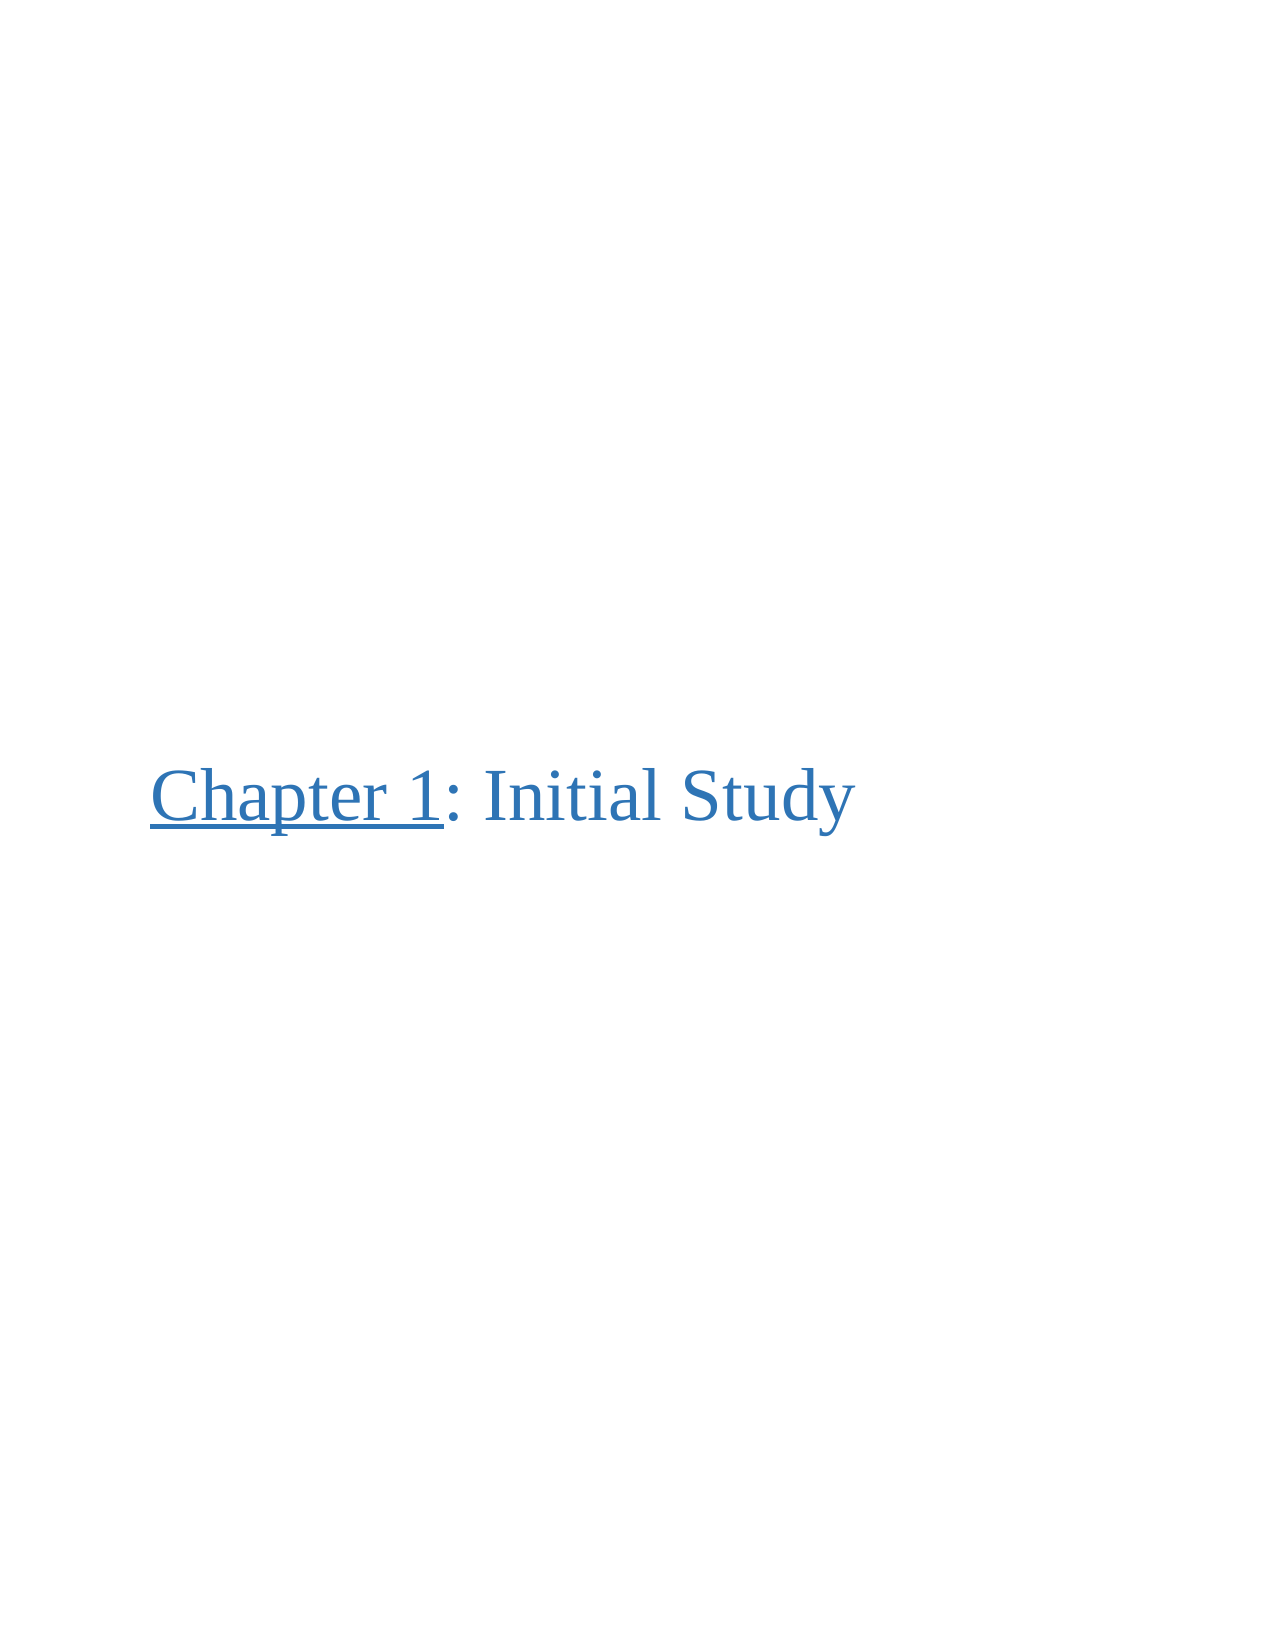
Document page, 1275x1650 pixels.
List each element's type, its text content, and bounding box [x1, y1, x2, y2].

text Chapter 1: Initial Study [150, 750, 1125, 836]
